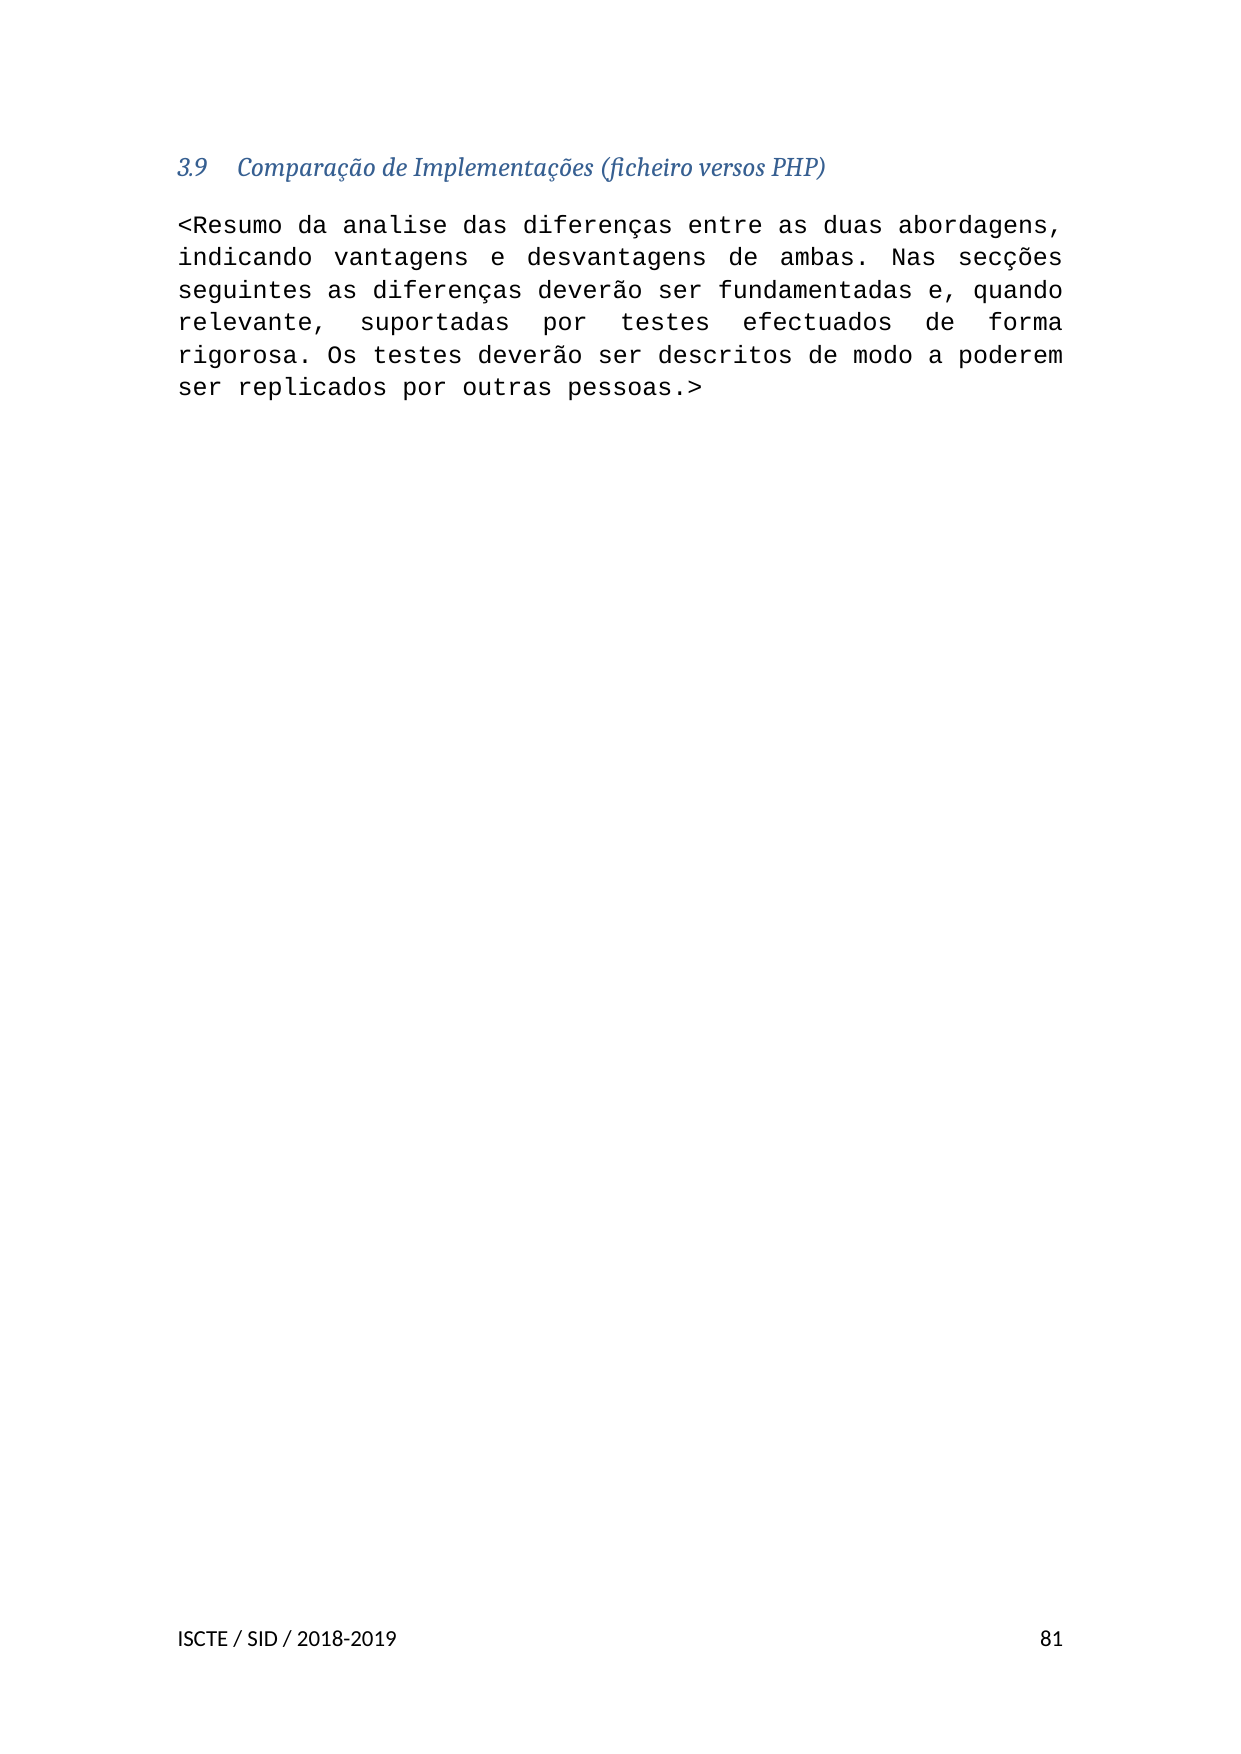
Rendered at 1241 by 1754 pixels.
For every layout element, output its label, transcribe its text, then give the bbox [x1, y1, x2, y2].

subtitle Comparação de Implementações (ficheiro versos PHP) [177, 152, 1063, 183]
text <Resumo da analise das diferenças entre as duas abordagens, indicando vantagens e desvantagens de ambas. Nas secções seguintes as diferenças deverão ser fundamentadas e, quando relevante, suportadas por testes efectuados de forma rigorosa. Os testes deverão ser descritos de modo a poderem ser replicados por outras pessoas.> [177, 212, 1063, 403]
